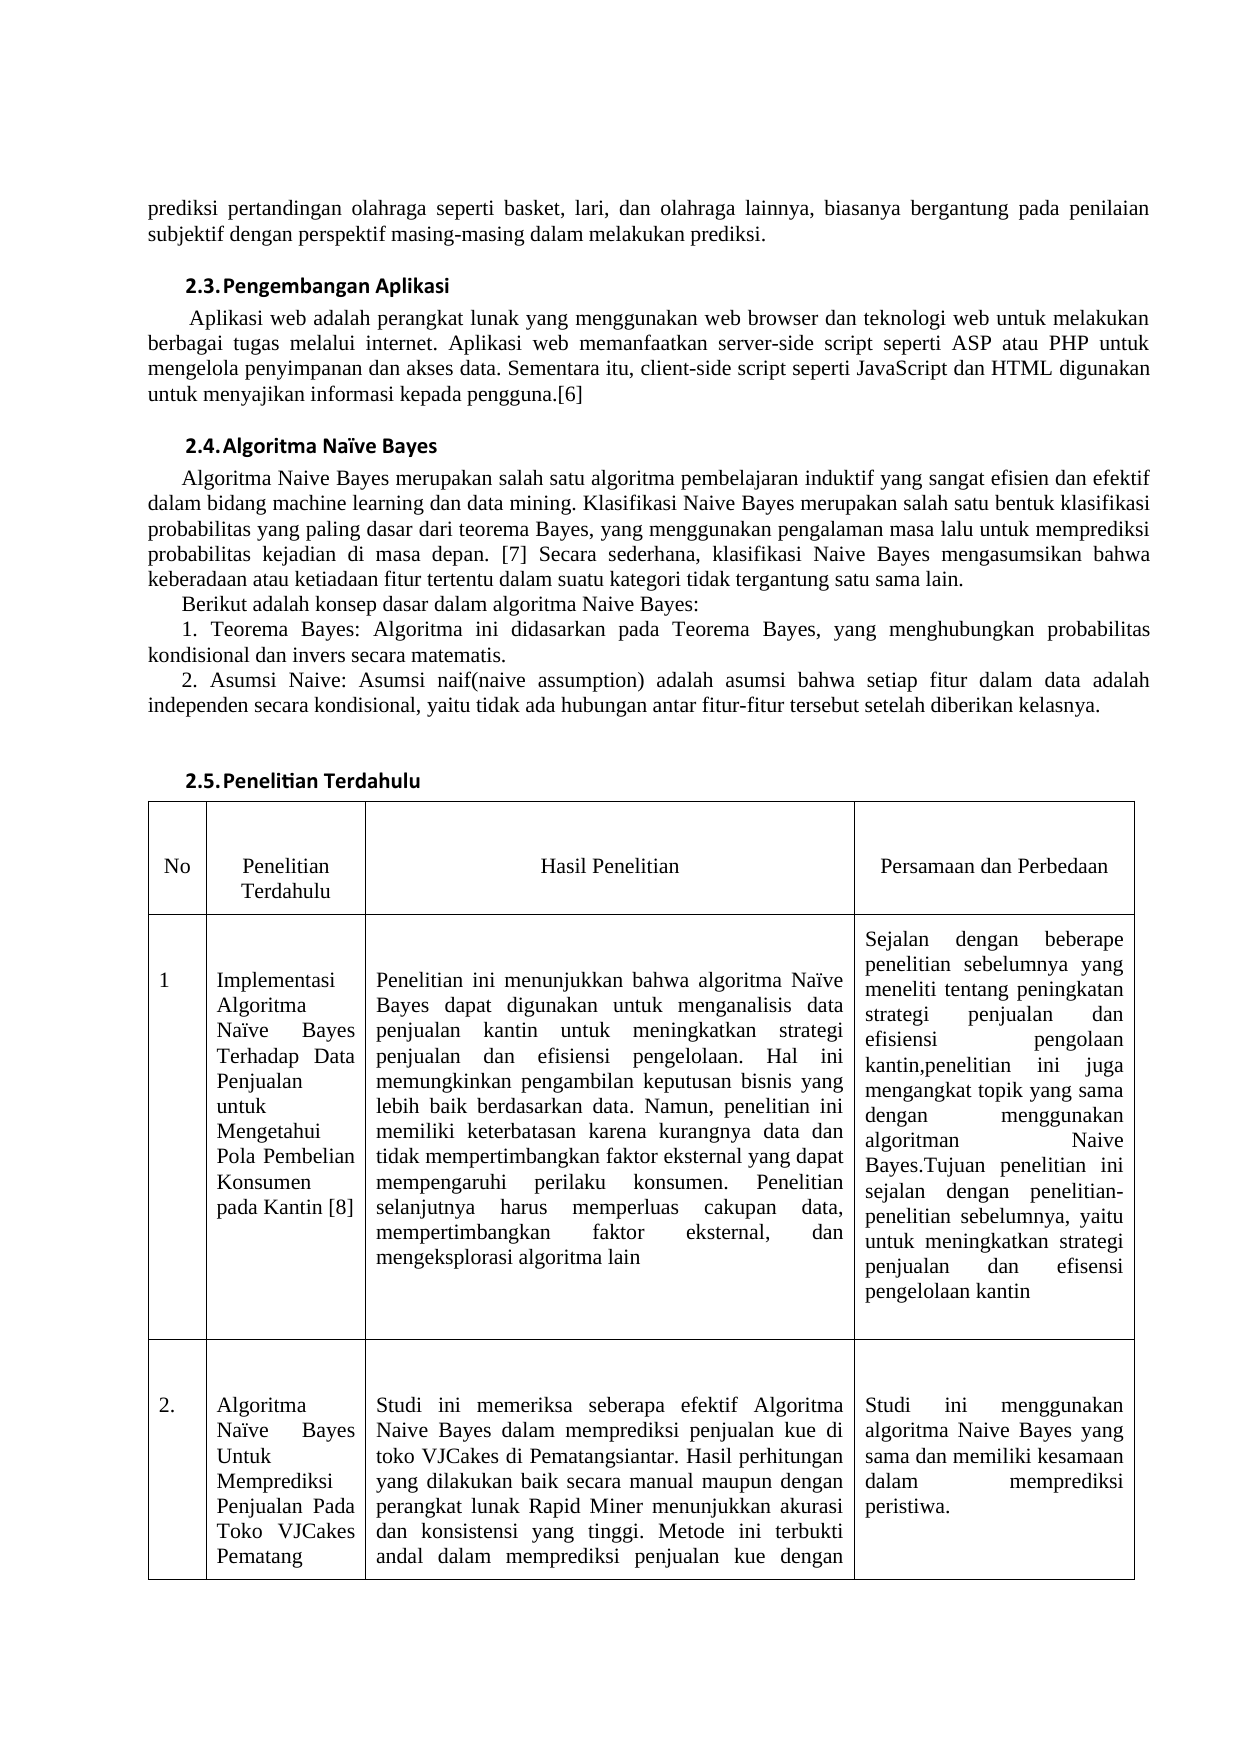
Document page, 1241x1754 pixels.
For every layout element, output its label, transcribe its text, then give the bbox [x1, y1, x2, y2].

text Berikut adalah konsep dasar dalam algoritma Naive Bayes: [148, 591, 1152, 616]
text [148, 195, 1152, 246]
text 1. Teorema Bayes: Algoritma ini didasarkan pada Teorema Bayes, yang menghubungkan probabilitas kondisional dan invers secara matematis. [148, 616, 1152, 667]
text Aplikasi web adalah perangkat lunak yang menggunakan web browser dan teknologi web untuk melakukan berbagai tugas melalui internet. Aplikasi web memanfaatkan server-side script seperti ASP atau PHP untuk mengelola penyimpanan dan akses data. Sementara itu, client-side script seperti JavaScript dan HTML digunakan untuk menyajikan informasi kepada pengguna.[6] [148, 305, 1152, 406]
table_cell 2. [149, 1340, 206, 1579]
table_cell Implementasi Algoritma Naïve Bayes Terhadap Data Penjualan untuk Mengetahui Pola Pembelian Konsumen pada Kantin [8] [207, 915, 365, 1339]
text 2. Asumsi Naive: Asumsi naif(naive assumption) adalah asumsi bahwa setiap fitur dalam data adalah independen secara kondisional, yaitu tidak ada hubungan antar fitur-fitur tersebut setelah diberikan kelasnya. [148, 667, 1152, 717]
table_cell 1 [149, 915, 206, 1339]
table_header No [149, 802, 206, 914]
text Algoritma Naive Bayes merupakan salah satu algoritma pembelajaran induktif yang sangat efisien dan efektif dalam bidang machine learning dan data mining. Klasifikasi Naive Bayes merupakan salah satu bentuk klasifikasi probabilitas yang paling dasar dari teorema Bayes, yang menggunakan pengalaman masa lalu untuk memprediksi probabilitas kejadian di masa depan. [7] Secara sederhana, klasifikasi Naive Bayes mengasumsikan bahwa keberadaan atau ketiadaan fitur tertentu dalam suatu kategori tidak tergantung satu sama lain. [148, 465, 1152, 591]
table_header Hasil Penelitian [366, 802, 854, 914]
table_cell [855, 1340, 1134, 1579]
table_cell Sejalan dengan beberape penelitian sebelumnya yang meneliti tentang peningkatan strategi penjualan dan efisiensi pengolaan kantin,penelitian ini juga mengangkat topik yang sama dengan menggunakan algoritman Naive Bayes.Tujuan penelitian ini sejalan dengan penelitian-penelitian sebelumnya, yaitu untuk meningkatkan strategi penjualan dan efisensi pengelolaan kantin [855, 915, 1134, 1339]
table_header Persamaan dan Perbedaan [855, 802, 1134, 914]
subtitle Pengembangan Aplikasi [185, 271, 1152, 299]
subtitle Algoritma Naïve Bayes [185, 431, 1152, 459]
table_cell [207, 1340, 365, 1579]
subtitle Penelitian Terdahulu [185, 766, 1152, 794]
table_cell Penelitian ini menunjukkan bahwa algoritma Naïve Bayes dapat digunakan untuk menganalisis data penjualan kantin untuk meningkatkan strategi penjualan dan efisiensi pengelolaan. Hal ini memungkinkan pengambilan keputusan bisnis yang lebih baik berdasarkan data. Namun, penelitian ini memiliki keterbatasan karena kurangnya data dan tidak mempertimbangkan faktor eksternal yang dapat mempengaruhi perilaku konsumen. Penelitian selanjutnya harus memperluas cakupan data, mempertimbangkan faktor eksternal, dan mengeksplorasi algoritma lain [366, 915, 854, 1339]
table_header Penelitian Terdahulu [207, 802, 365, 914]
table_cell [366, 1340, 854, 1579]
